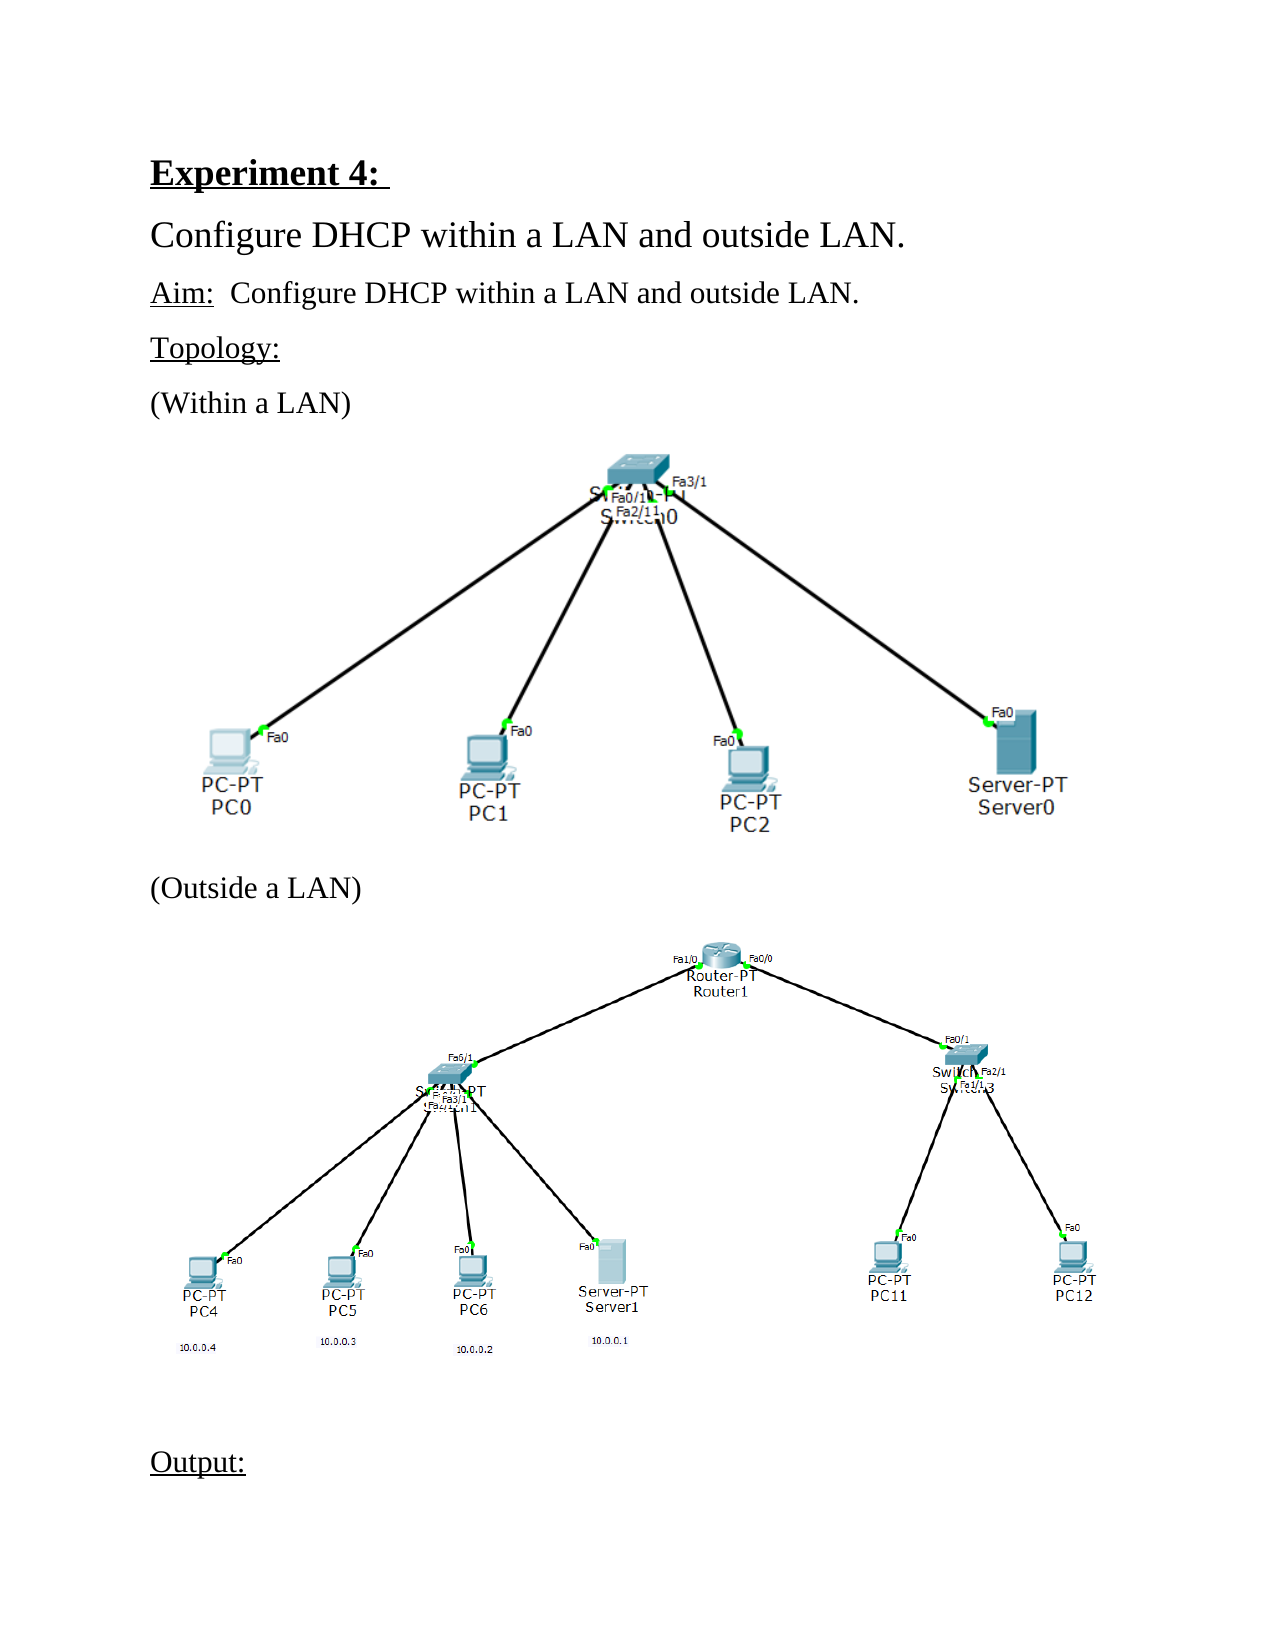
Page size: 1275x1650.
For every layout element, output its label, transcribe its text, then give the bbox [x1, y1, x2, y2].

text (Outside a LAN) [150, 869, 1125, 905]
picture [150, 924, 1125, 1370]
text Output: [150, 1443, 1125, 1479]
text Topology: [150, 329, 1125, 365]
text Experiment 4: [150, 150, 1125, 193]
text Aim: Configure DHCP within a LAN and outside LAN. [150, 274, 1125, 311]
text (Within a LAN) [150, 384, 1125, 420]
text Configure DHCP within a LAN and outside LAN. [150, 212, 1125, 255]
picture [150, 438, 1125, 852]
